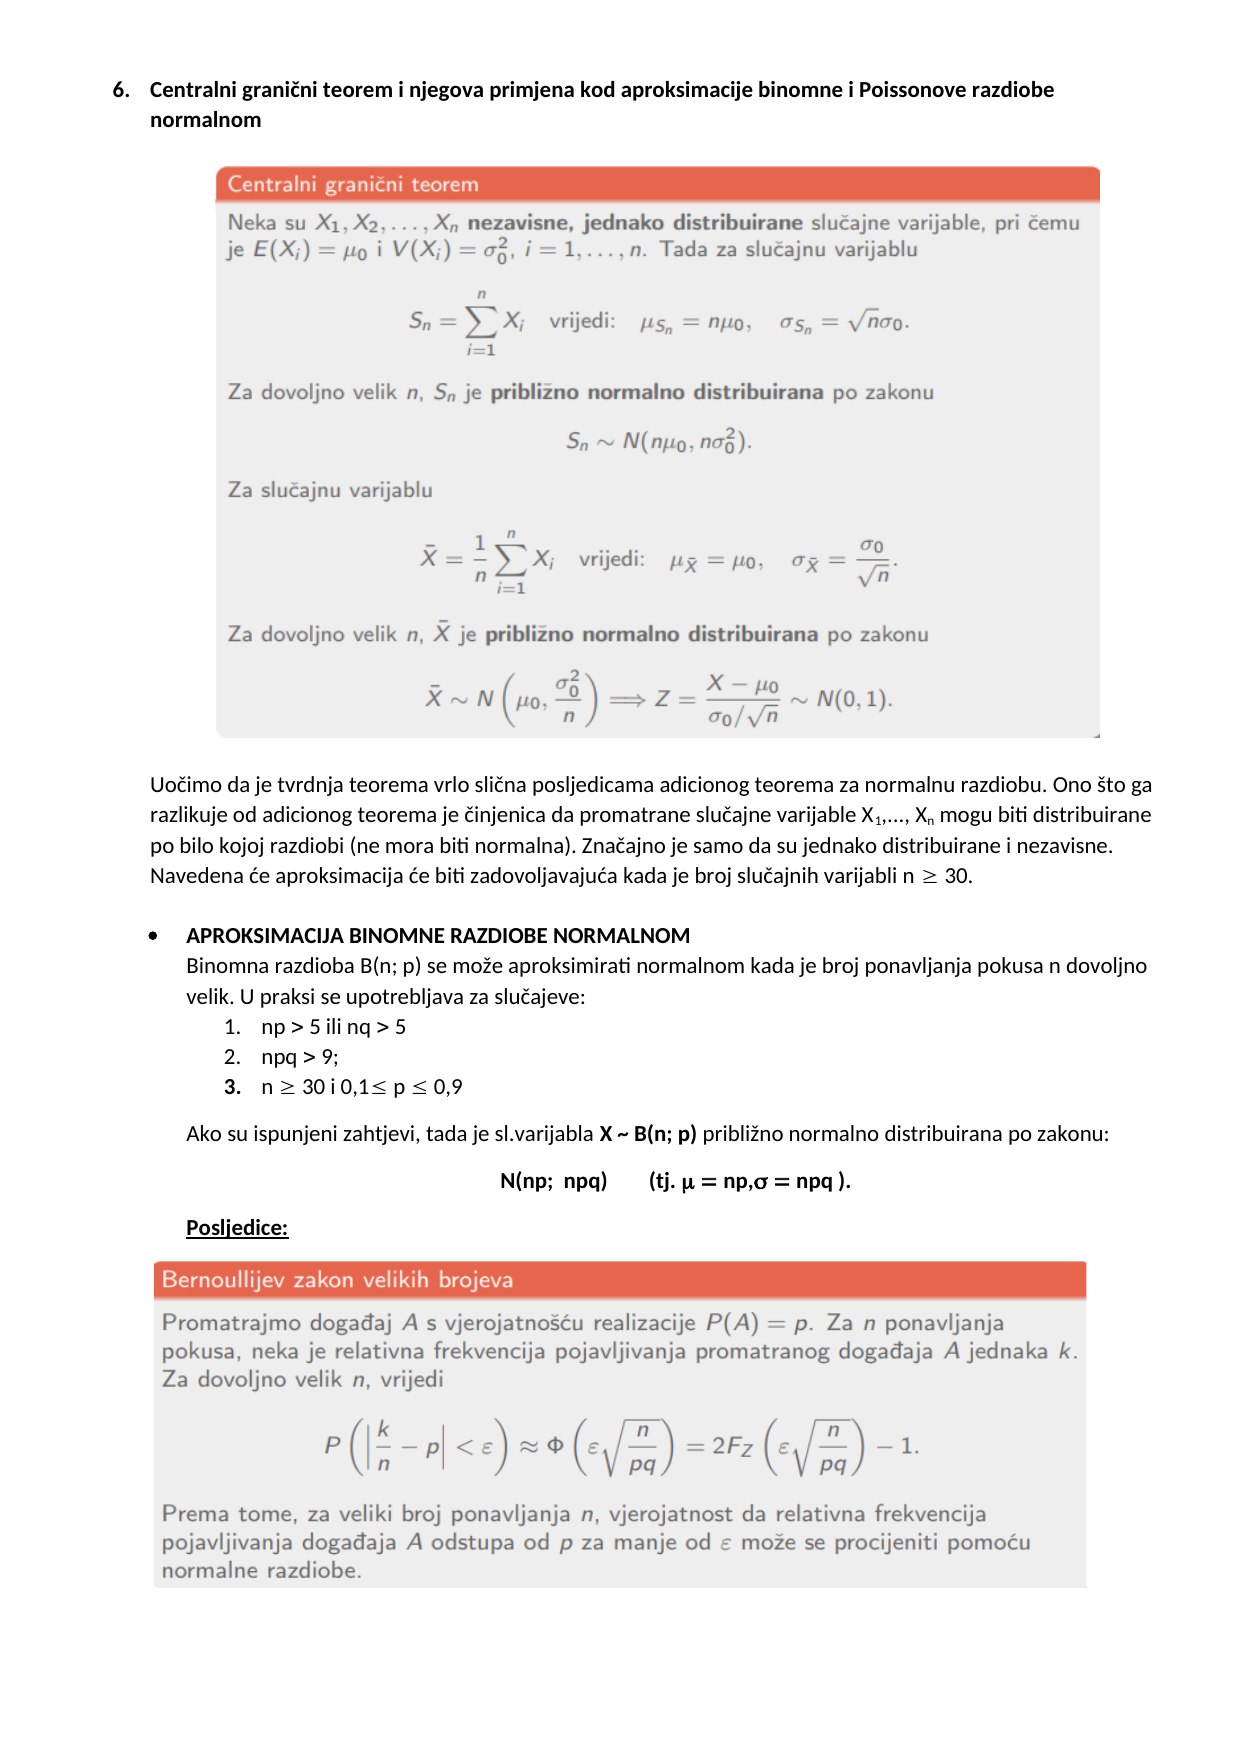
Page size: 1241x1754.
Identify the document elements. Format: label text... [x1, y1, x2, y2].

list Uočimo da je tvrdnja teorema vrlo slična posljedicama adicionog teorema za normalnu razdiobu. Ono što ga razlikuje od adicionog teorema je činjenica da promatrane slučajne varijable X1,..., Xn mogu biti distribuirane po bilo kojoj razdiobi (ne mora biti normalna). Značajno je samo da su jednako distribuirane i nezavisne. Navedena će aproksimacija će biti zadovoljavajuća kada je broj slučajnih varijabli n 30. [150, 770, 1165, 889]
list Binomna razdioba B(n; p) se može aproksimirati normalnom kada je broj ponavljanja pokusa n dovoljno velik. U praksi se upotrebljava za slučajeve: [186, 952, 1165, 1010]
picture [215, 165, 1100, 738]
text Posljedice: [186, 1213, 1165, 1241]
list n 30 i 0,1 p 0,9 [224, 1072, 1165, 1101]
list np 5 ili nq 5 [224, 1012, 1165, 1040]
list npq 9; [224, 1042, 1165, 1070]
text Ako su ispunjeni zahtjevi, tada je sl.varijabla X ~ B(n; p) približno normalno distribuirana po zakonu: [186, 1119, 1165, 1147]
picture [153, 1260, 1087, 1588]
text N(np; npq) (tj. np, npq ). [186, 1166, 1165, 1194]
list APROKSIMACIJA BINOMNE RAZDIOBE NORMALNOM [149, 921, 1165, 949]
list Centralni granični teorem i njegova primjena kod aproksimacije binomne i Poissonove razdiobe normalnom [112, 75, 1165, 133]
